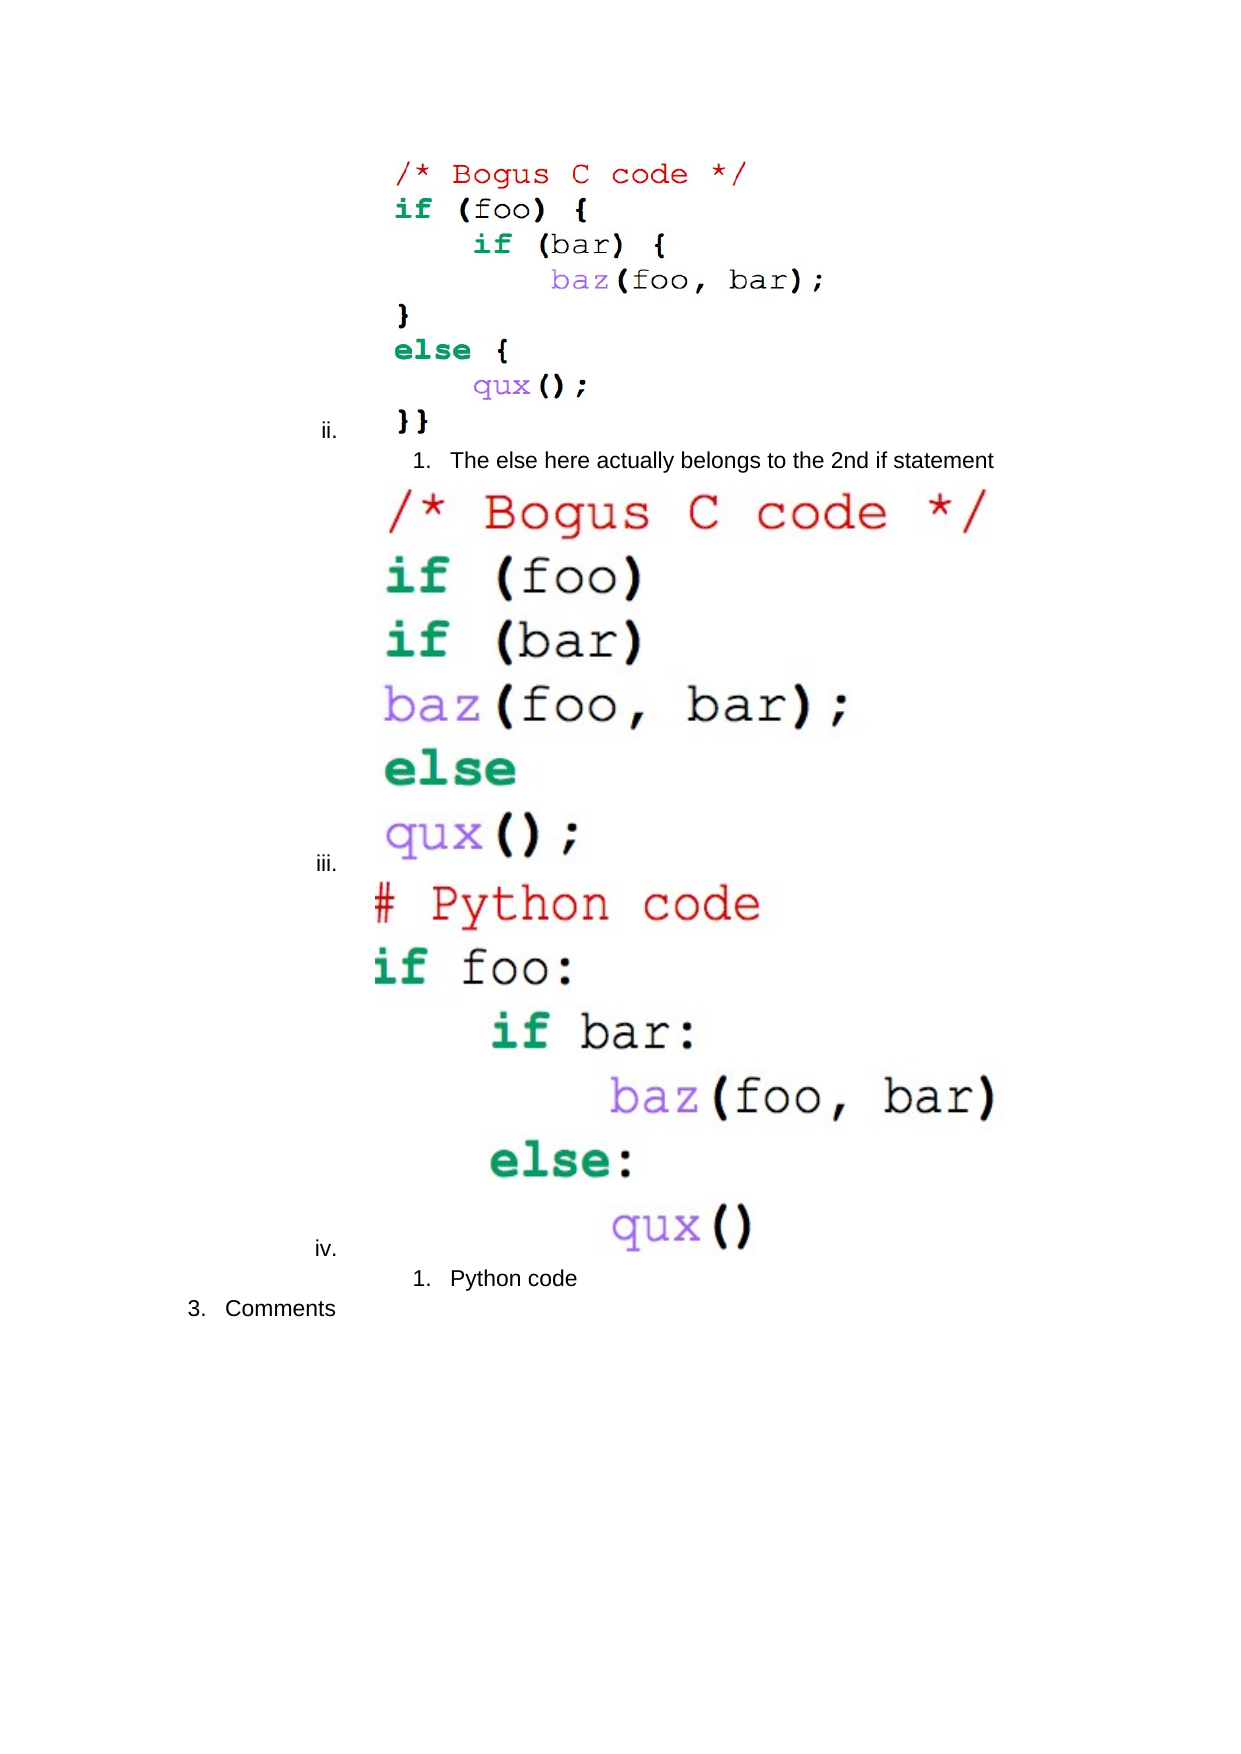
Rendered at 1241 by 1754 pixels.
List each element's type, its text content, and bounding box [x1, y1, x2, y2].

list The else here actually belongs to the 2nd if statement [412, 447, 1090, 473]
picture [375, 880, 1004, 1257]
picture [375, 477, 993, 872]
list Python code [412, 1265, 1090, 1292]
picture [375, 150, 823, 439]
list Comments [187, 1295, 1090, 1322]
